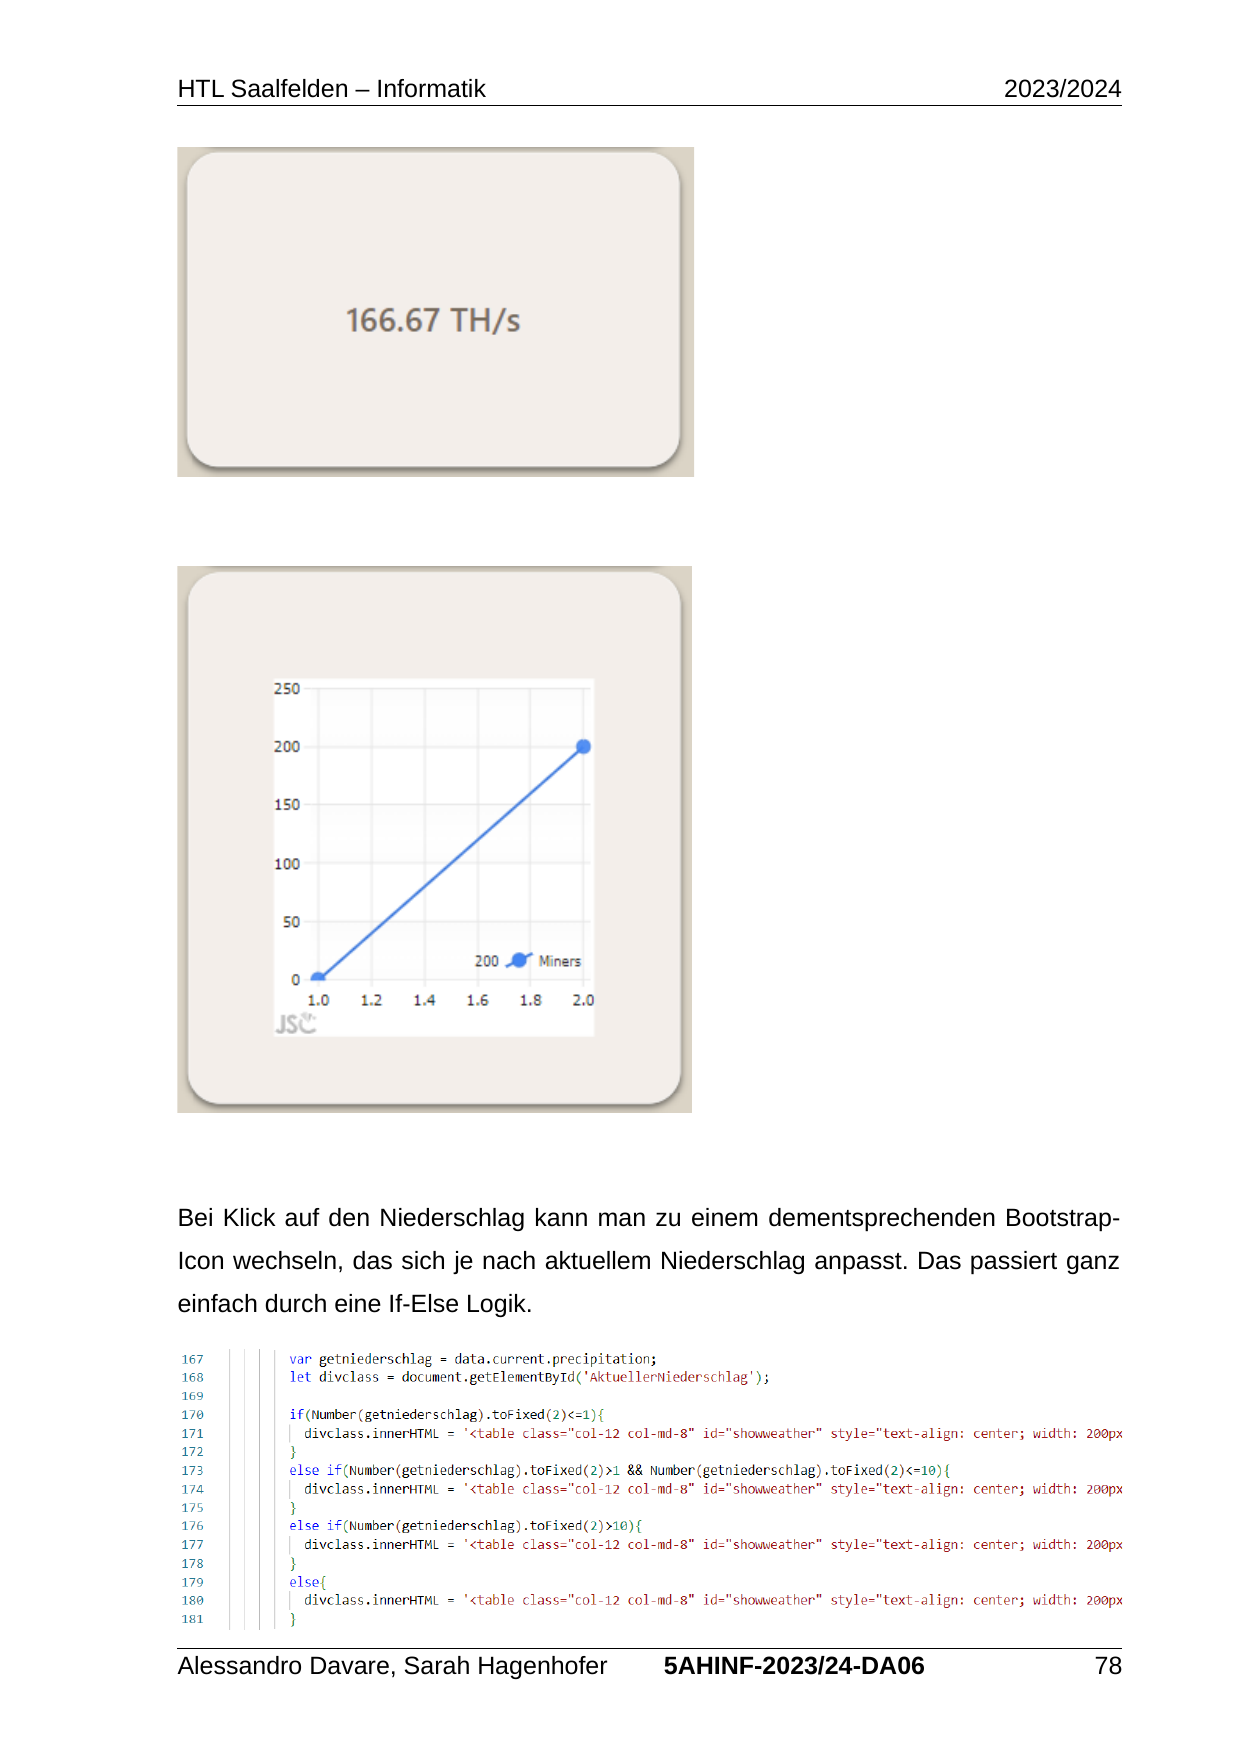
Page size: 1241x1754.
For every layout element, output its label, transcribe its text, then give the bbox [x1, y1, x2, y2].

picture [177, 1349, 1123, 1630]
text Bei Klick auf den Niederschlag kann man zu einem dementsprechenden Bootstrap-Icon wechseln, das sich je nach aktuellem Niederschlag anpasst. Das passiert ganz einfach durch eine If-Else Logik. [177, 1203, 1122, 1318]
picture [177, 147, 695, 477]
picture [177, 566, 692, 1113]
